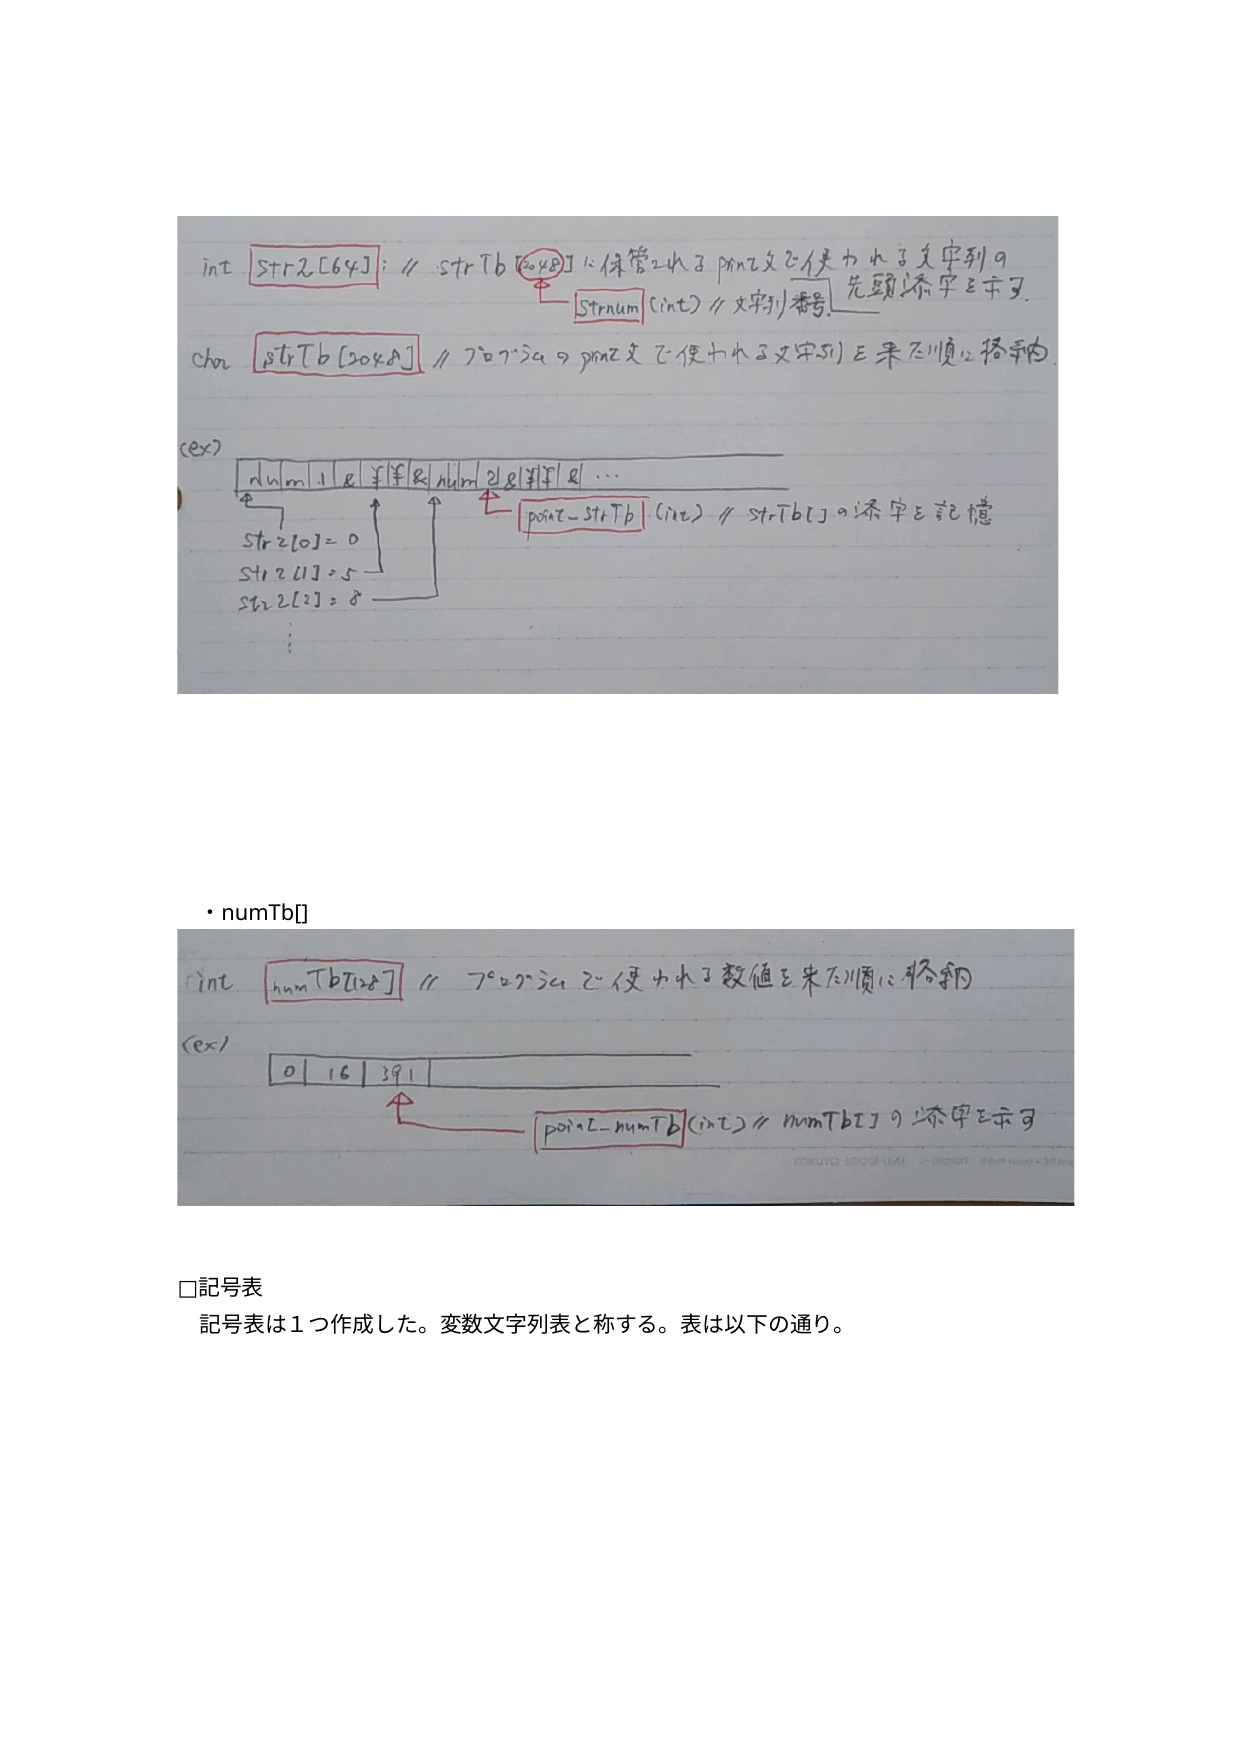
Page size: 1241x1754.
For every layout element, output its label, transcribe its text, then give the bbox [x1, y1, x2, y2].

text □記号表 [177, 1267, 1063, 1304]
picture [177, 216, 1059, 694]
text ・numTb[] [177, 892, 1063, 929]
text 記号表は１つ作成した。変数文字列表と称する。表は以下の通り。 [177, 1304, 1063, 1342]
picture [177, 929, 1075, 1206]
